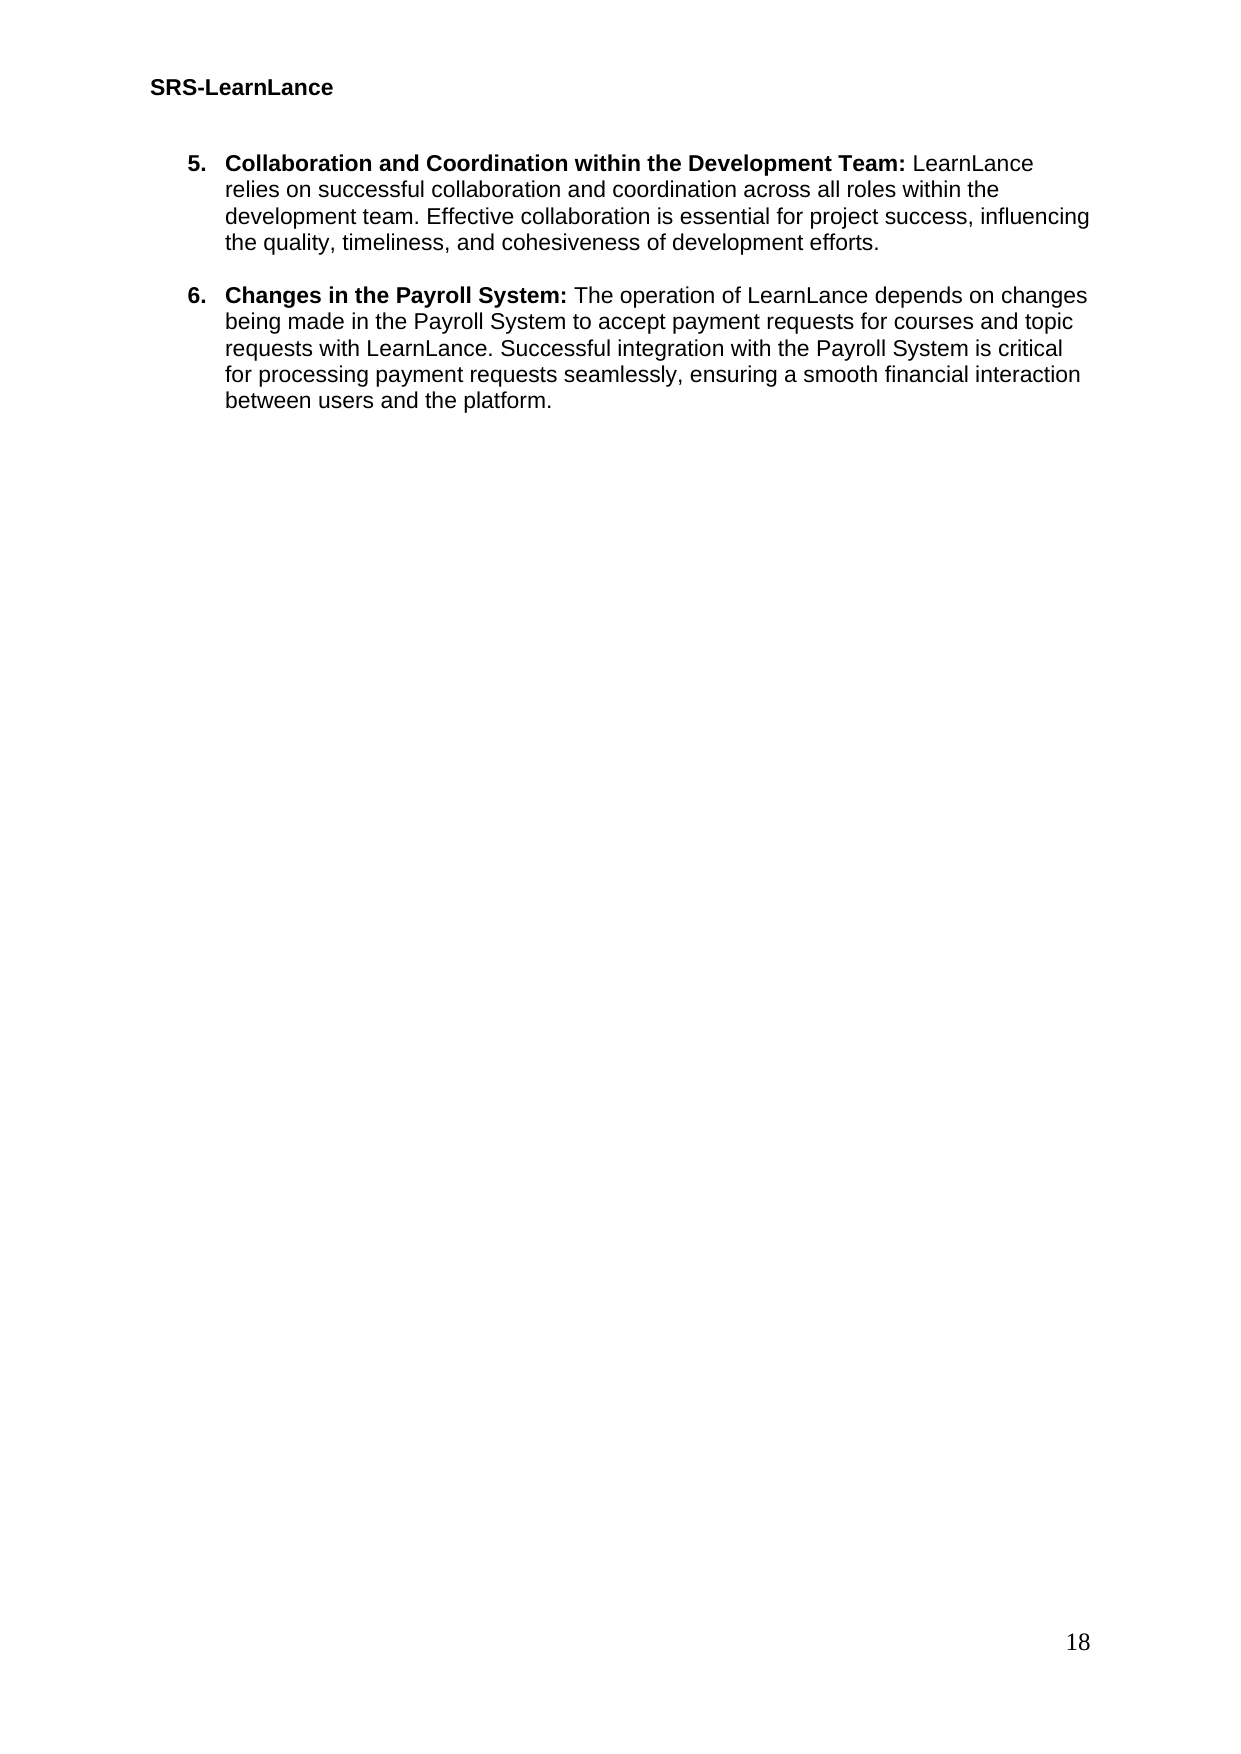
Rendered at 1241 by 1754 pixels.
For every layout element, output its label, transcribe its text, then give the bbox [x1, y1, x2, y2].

list Collaboration and Coordination within the Development Team: LearnLance relies on successful collaboration and coordination across all roles within the development team. Effective collaboration is essential for project success, influencing the quality, timeliness, and cohesiveness of development efforts. [187, 150, 1090, 255]
list Changes in the Payroll System: The operation of LearnLance depends on changes being made in the Payroll System to accept payment requests for courses and topic requests with LearnLance. Successful integration with the Payroll System is critical for processing payment requests seamlessly, ensuring a smooth financial interaction between users and the platform. [187, 282, 1090, 413]
